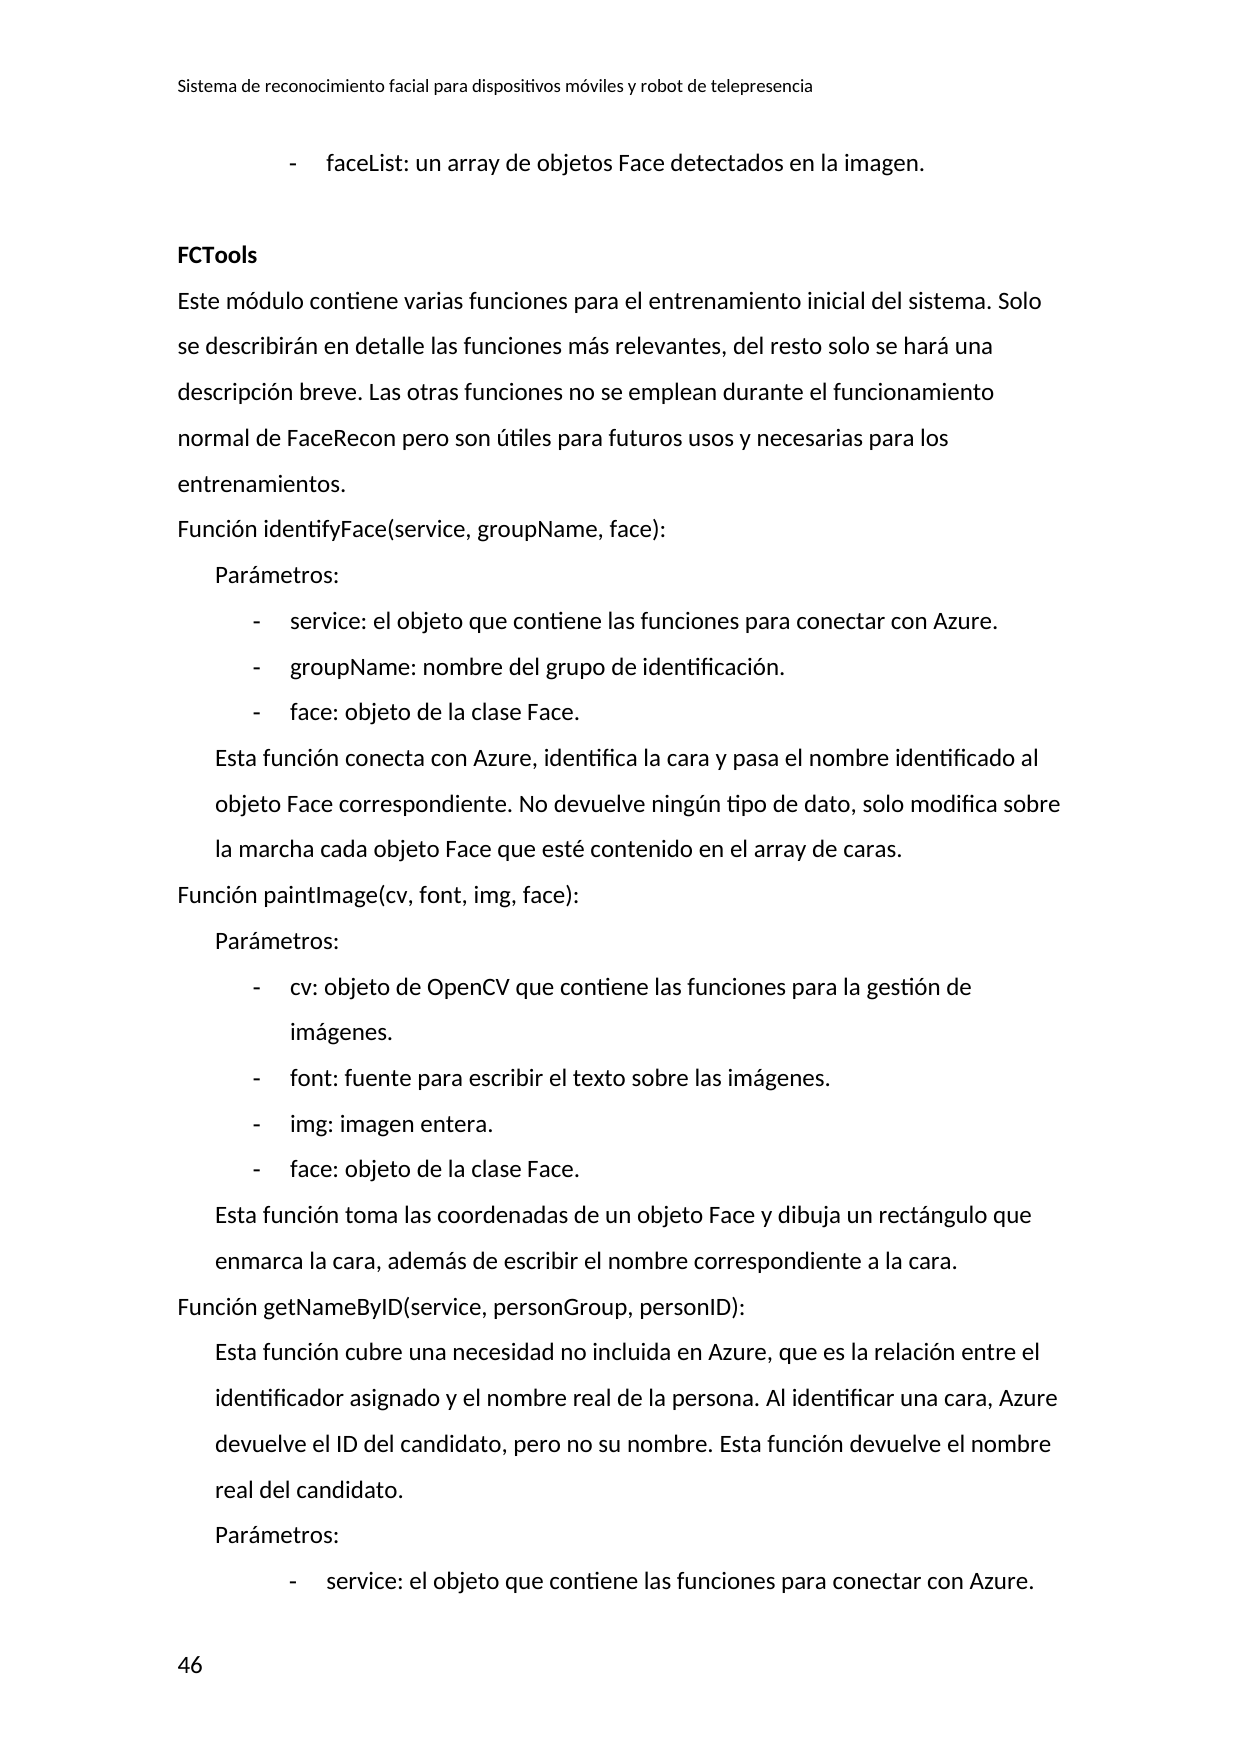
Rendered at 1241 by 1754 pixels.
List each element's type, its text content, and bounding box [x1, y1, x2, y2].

list face: objeto de la clase Face. [252, 1154, 1063, 1184]
text Esta función cubre una necesidad no incluida en Azure, que es la relación entre el identificador asignado y el nombre real de la persona. Al identificar una cara, Azure devuelve el ID del candidato, pero no su nombre. Esta función devuelve el nombre real del candidato. [215, 1337, 1063, 1504]
text Este módulo contiene varias funciones para el entrenamiento inicial del sistema. Solo se describirán en detalle las funciones más relevantes, del resto solo se hará una descripción breve. Las otras funciones no se emplean durante el funcionamiento normal de FaceRecon pero son útiles para futuros usos y necesarias para los entrenamientos. [177, 285, 1063, 498]
list groupName: nombre del grupo de identificación. [252, 651, 1063, 681]
text Esta función toma las coordenadas de un objeto Face y dibuja un rectángulo que enmarca la cara, además de escribir el nombre correspondiente a la cara. [215, 1199, 1063, 1276]
text Parámetros: [215, 1519, 1063, 1550]
text Esta función conecta con Azure, identifica la cara y pasa el nombre identificado al objeto Face correspondiente. No devuelve ningún tipo de dato, solo modifica sobre la marcha cada objeto Face que esté contenido en el array de caras. [215, 742, 1063, 864]
text Parámetros: [215, 925, 1063, 956]
list faceList: un array de objetos Face detectados en la imagen. [288, 148, 1063, 178]
text FCTools [177, 239, 1063, 269]
text Función paintImage(cv, font, img, face): [177, 879, 1063, 910]
list face: objeto de la clase Face. [252, 696, 1063, 727]
text Función getNameByID(service, personGroup, personID): [177, 1291, 1063, 1321]
text Función identifyFace(service, groupName, face): [177, 513, 1063, 544]
text Parámetros: [215, 559, 1063, 590]
list service: el objeto que contiene las funciones para conectar con Azure. [252, 605, 1063, 635]
list cv: objeto de OpenCV que contiene las funciones para la gestión de imágenes. [252, 971, 1063, 1047]
list img: imagen entera. [252, 1108, 1063, 1138]
list service: el objeto que contiene las funciones para conectar con Azure. [288, 1565, 1063, 1596]
list font: fuente para escribir el texto sobre las imágenes. [252, 1062, 1063, 1093]
